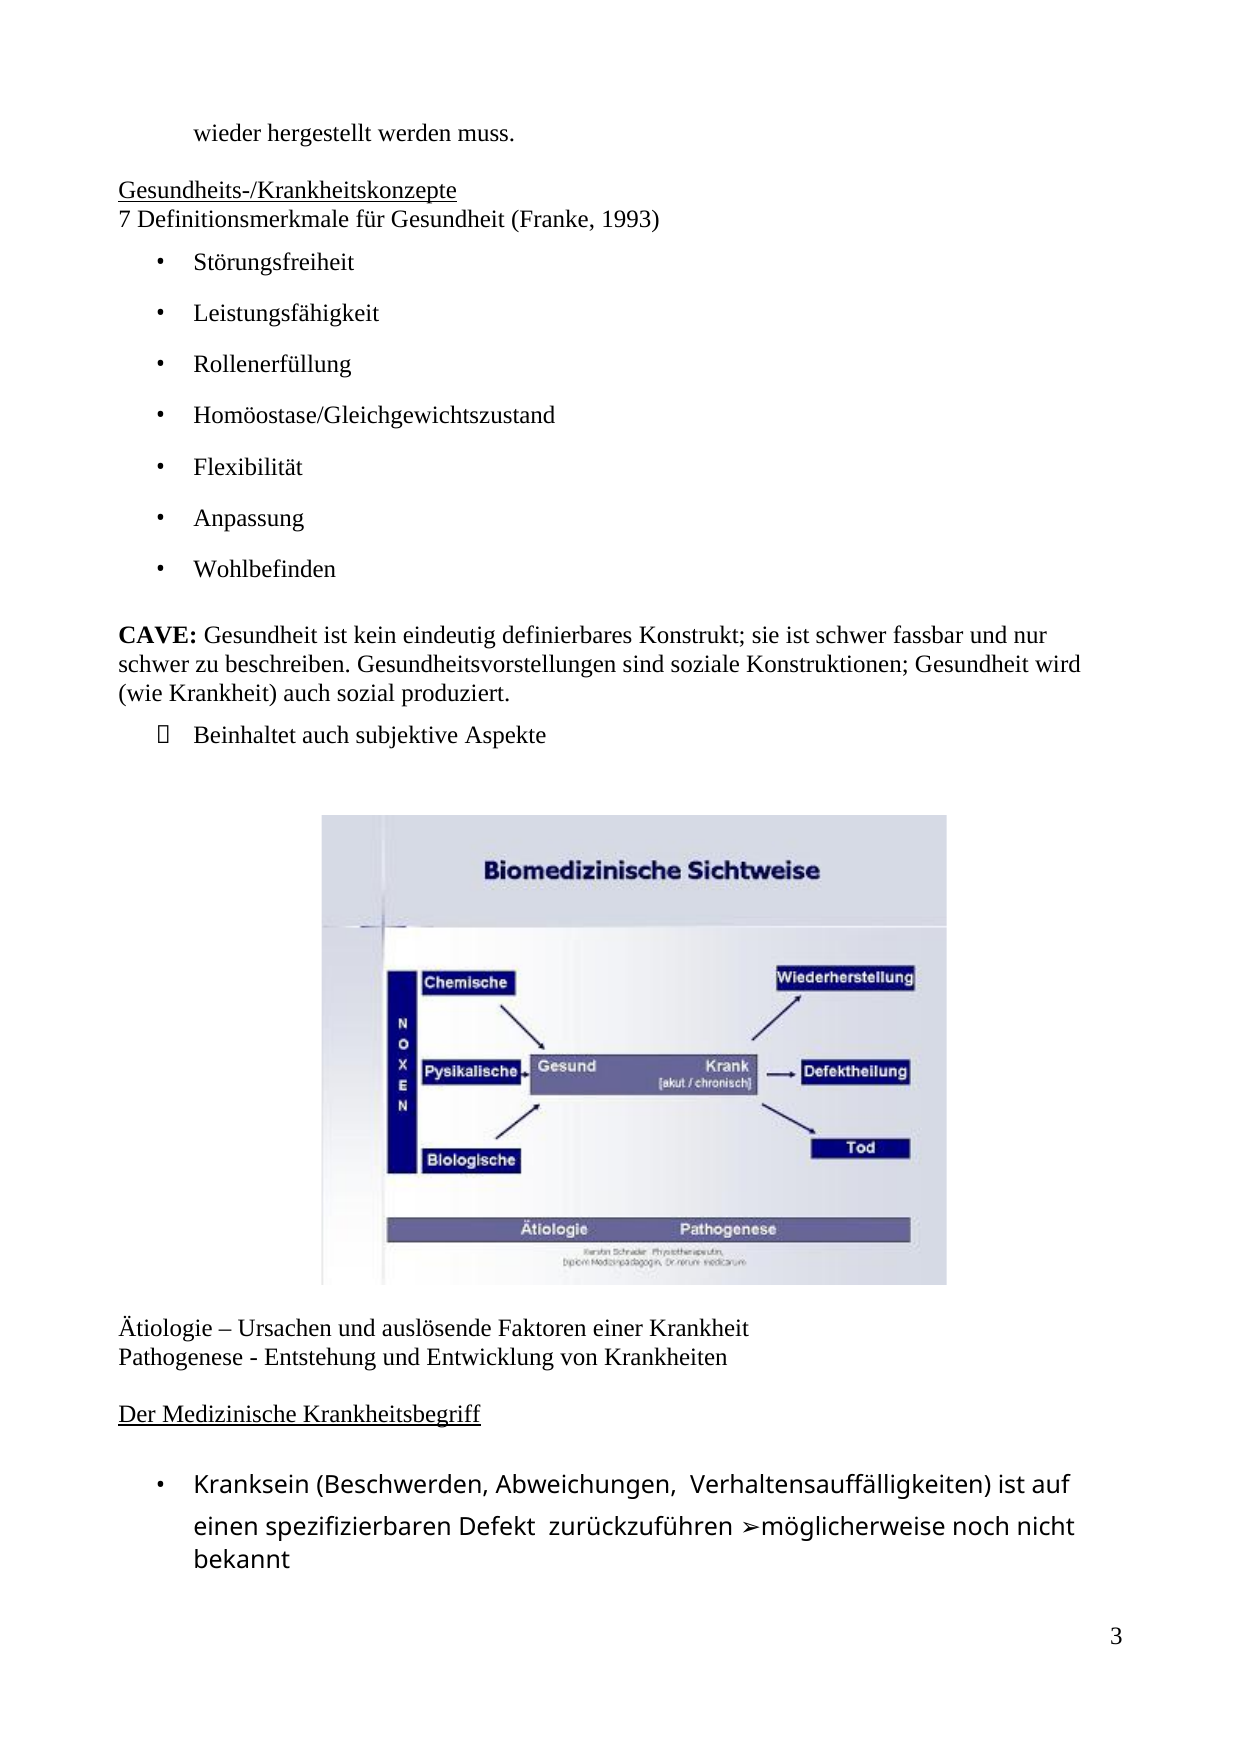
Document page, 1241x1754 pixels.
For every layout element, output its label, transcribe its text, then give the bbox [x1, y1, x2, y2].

list Leistungsfähigkeit [156, 284, 1122, 336]
picture [321, 815, 947, 1285]
list Rollenerfüllung [156, 336, 1122, 387]
text Ätiologie – Ursachen und auslösende Faktoren einer Krankheit [118, 1313, 1122, 1342]
text Der Medizinische Krankheitsbegriff [118, 1399, 1122, 1428]
list Wohlbefinden [156, 541, 1122, 592]
list Beinhaltet auch subjektive Aspekte [156, 707, 1122, 758]
list Anpassung [156, 489, 1122, 541]
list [156, 118, 1122, 147]
text 7 Definitionsmerkmale für Gesundheit (Franke, 1993) [118, 204, 1122, 233]
list Flexibilität [156, 438, 1122, 489]
text CAVE: Gesundheit ist kein eindeutig definierbares Konstrukt; sie ist schwer fassbar und nur schwer zu beschreiben. Gesundheitsvorstellungen sind soziale Konstruktionen; Gesundheit wird (wie Krankheit) auch sozial produziert. [118, 621, 1122, 707]
list Störungsfreiheit [156, 233, 1122, 284]
list Homöostase/Gleichgewichtszustand [156, 387, 1122, 438]
text Gesundheits-/Krankheitskonzepte [118, 176, 1122, 204]
text Pathogenese - Entstehung und Entwicklung von Krankheiten [118, 1342, 1122, 1371]
